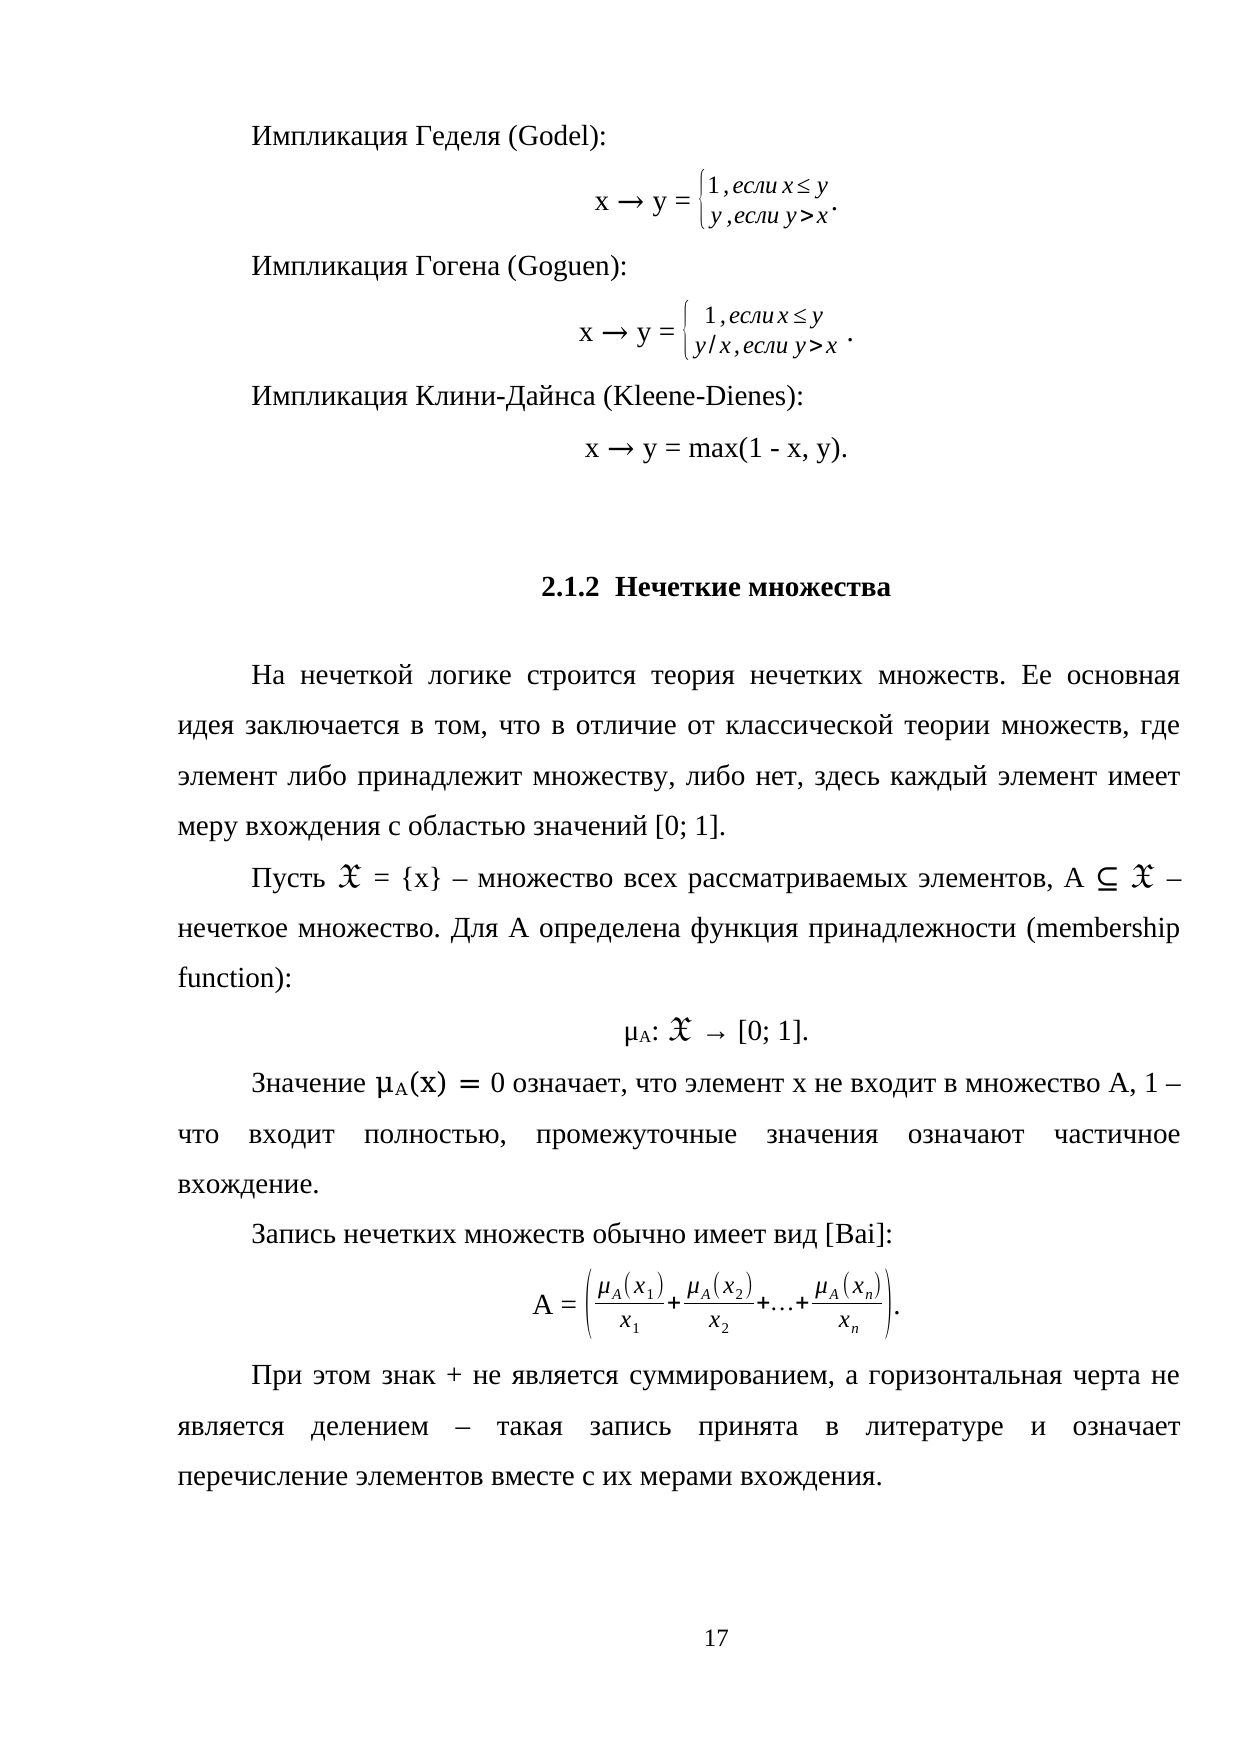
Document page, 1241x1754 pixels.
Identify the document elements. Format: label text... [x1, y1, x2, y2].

text При этом знак + не является суммированием, а горизонтальная черта не является делением – такая запись принята в литературе и означает перечисление элементов вместе с их мерами вхождения. [177, 1357, 1181, 1491]
subtitle Нечеткие множества [177, 569, 1181, 603]
text Импликация Гогена (Goguen): [177, 248, 1181, 282]
text Импликация Клини-Дайнса (Kleene-Dienes): [177, 378, 1181, 412]
text x → y = max(1 - x, y). [177, 429, 1181, 464]
text На нечеткой логике строится теория нечетких множеств. Ее основная идея заключается в том, что в отличие от классической теории множеств, где элемент либо принадлежит множеству, либо нет, здесь каждый элемент имеет меру вхождения с областью значений [0; 1]. [177, 657, 1181, 842]
text A = . [177, 1267, 1181, 1341]
text x → y = . [177, 298, 1181, 361]
text Пусть 𝔛 = {x} – множество всех рассматриваемых элементов, A ⊆ 𝔛 – нечеткое множество. Для A определена функция принадлежности (membership function): [177, 858, 1181, 994]
text Значение μA(x) = 0 означает, что элемент x не входит в множество A, 1 – что входит полностью, промежуточные значения означают частичное вхождение. [177, 1064, 1181, 1199]
text Импликация Геделя (Godel): [177, 118, 1181, 152]
text Запись нечетких множеств обычно имеет вид [Bai]: [177, 1216, 1181, 1250]
text x → y = . [177, 168, 1181, 231]
text μA: 𝔛 → [0; 1]. [177, 1011, 1181, 1046]
